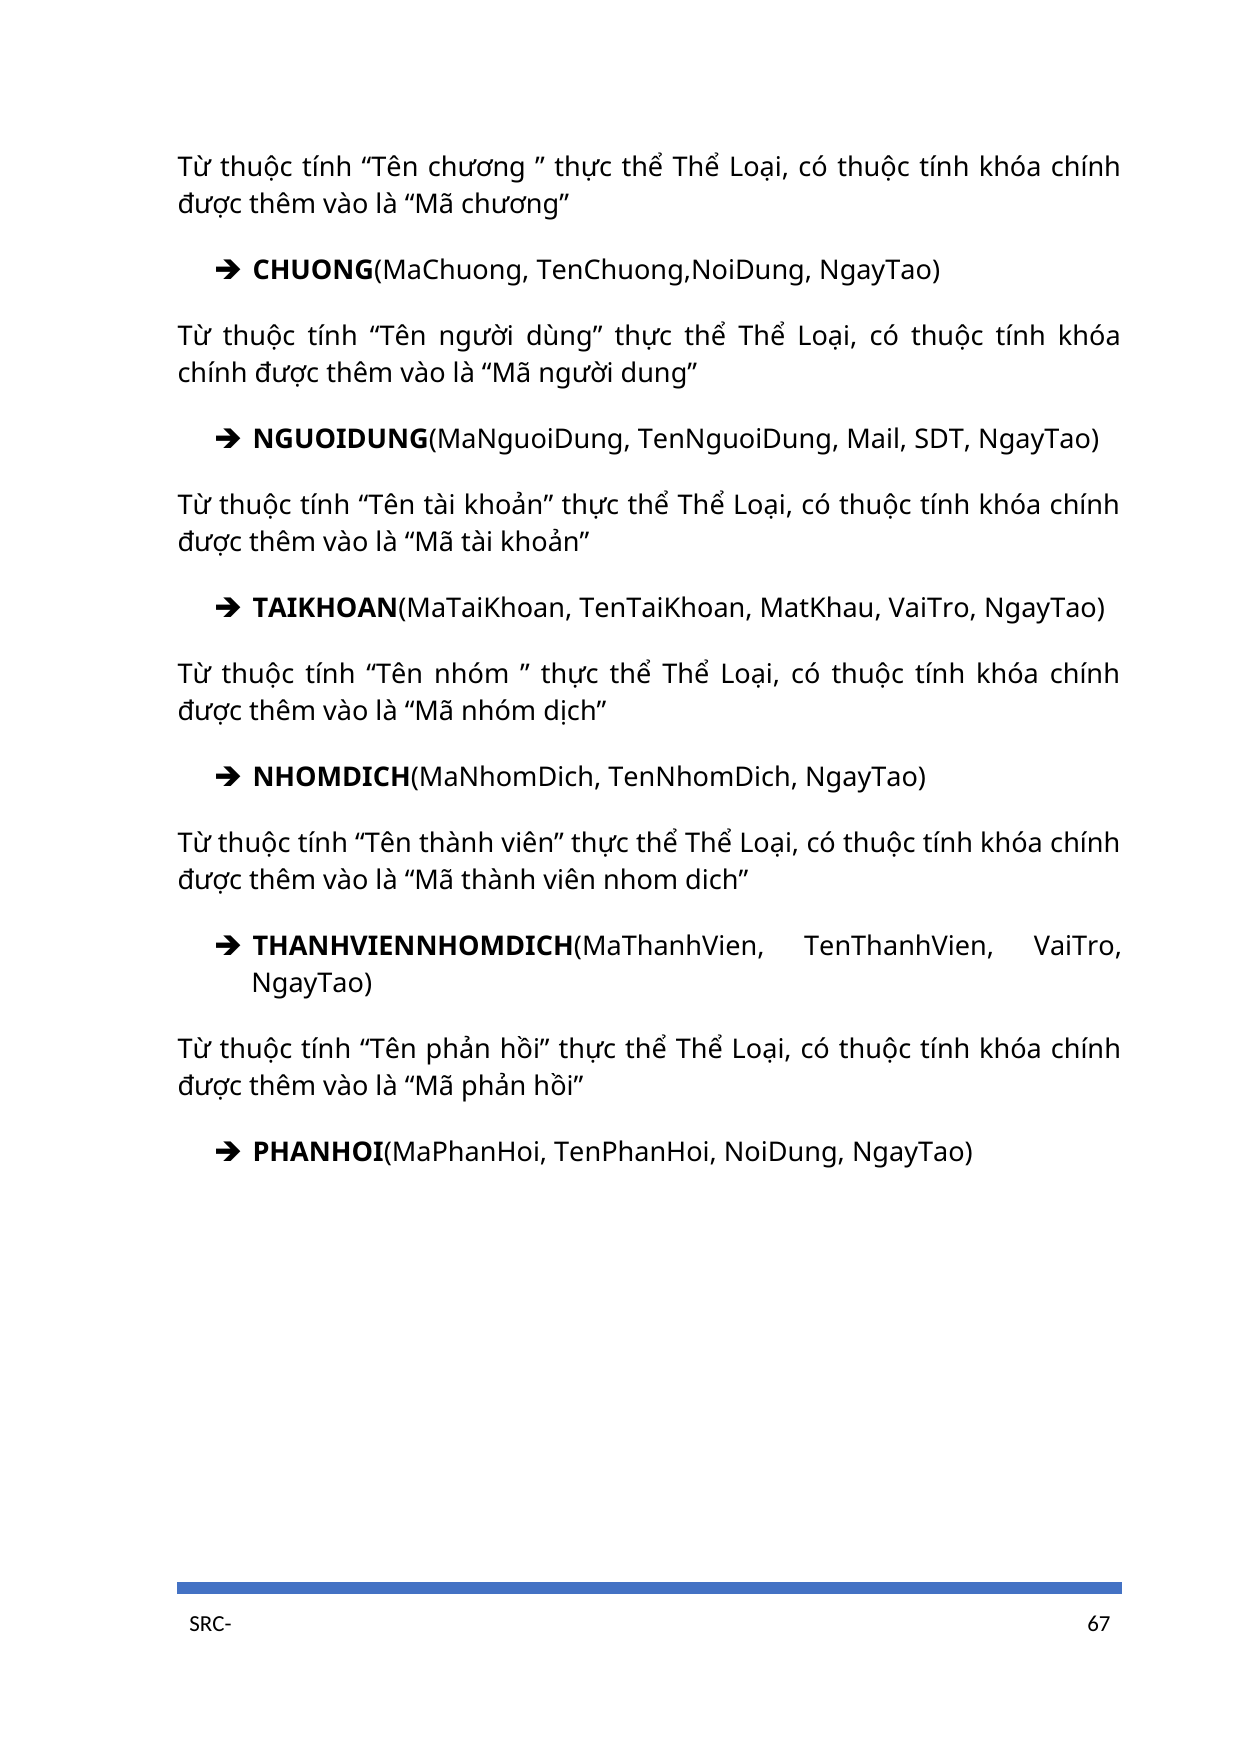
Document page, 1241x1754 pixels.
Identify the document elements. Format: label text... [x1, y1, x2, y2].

text Từ thuộc tính “Tên phản hồi” thực thể Thể Loại, có thuộc tính khóa chính được thêm vào là “Mã phản hồi” [177, 1029, 1122, 1103]
text Từ thuộc tính “Tên nhóm ” thực thể Thể Loại, có thuộc tính khóa chính được thêm vào là “Mã nhóm dịch” [177, 654, 1122, 728]
text Từ thuộc tính “Tên người dùng” thực thể Thể Loại, có thuộc tính khóa chính được thêm vào là “Mã người dung” [177, 317, 1122, 390]
list THANHVIENNHOMDICH(MaThanhVien, TenThanhVien, VaiTro, NgayTao) [213, 926, 1122, 1000]
text Từ thuộc tính “Tên tài khoản” thực thể Thể Loại, có thuộc tính khóa chính được thêm vào là “Mã tài khoản” [177, 486, 1122, 559]
text Từ thuộc tính “Tên chương ” thực thể Thể Loại, có thuộc tính khóa chính được thêm vào là “Mã chương” [177, 148, 1122, 221]
list NGUOIDUNG(MaNguoiDung, TenNguoiDung, Mail, SDT, NgayTao) [213, 419, 1122, 456]
list NHOMDICH(MaNhomDich, TenNhomDich, NgayTao) [213, 757, 1122, 794]
list PHANHOI(MaPhanHoi, TenPhanHoi, NoiDung, NgayTao) [213, 1132, 1122, 1169]
list TAIKHOAN(MaTaiKhoan, TenTaiKhoan, MatKhau, VaiTro, NgayTao) [213, 588, 1122, 625]
text Từ thuộc tính “Tên thành viên” thực thể Thể Loại, có thuộc tính khóa chính được thêm vào là “Mã thành viên nhom dich” [177, 823, 1122, 897]
list CHUONG(MaChuong, TenChuong,NoiDung, NgayTao) [213, 251, 1122, 287]
